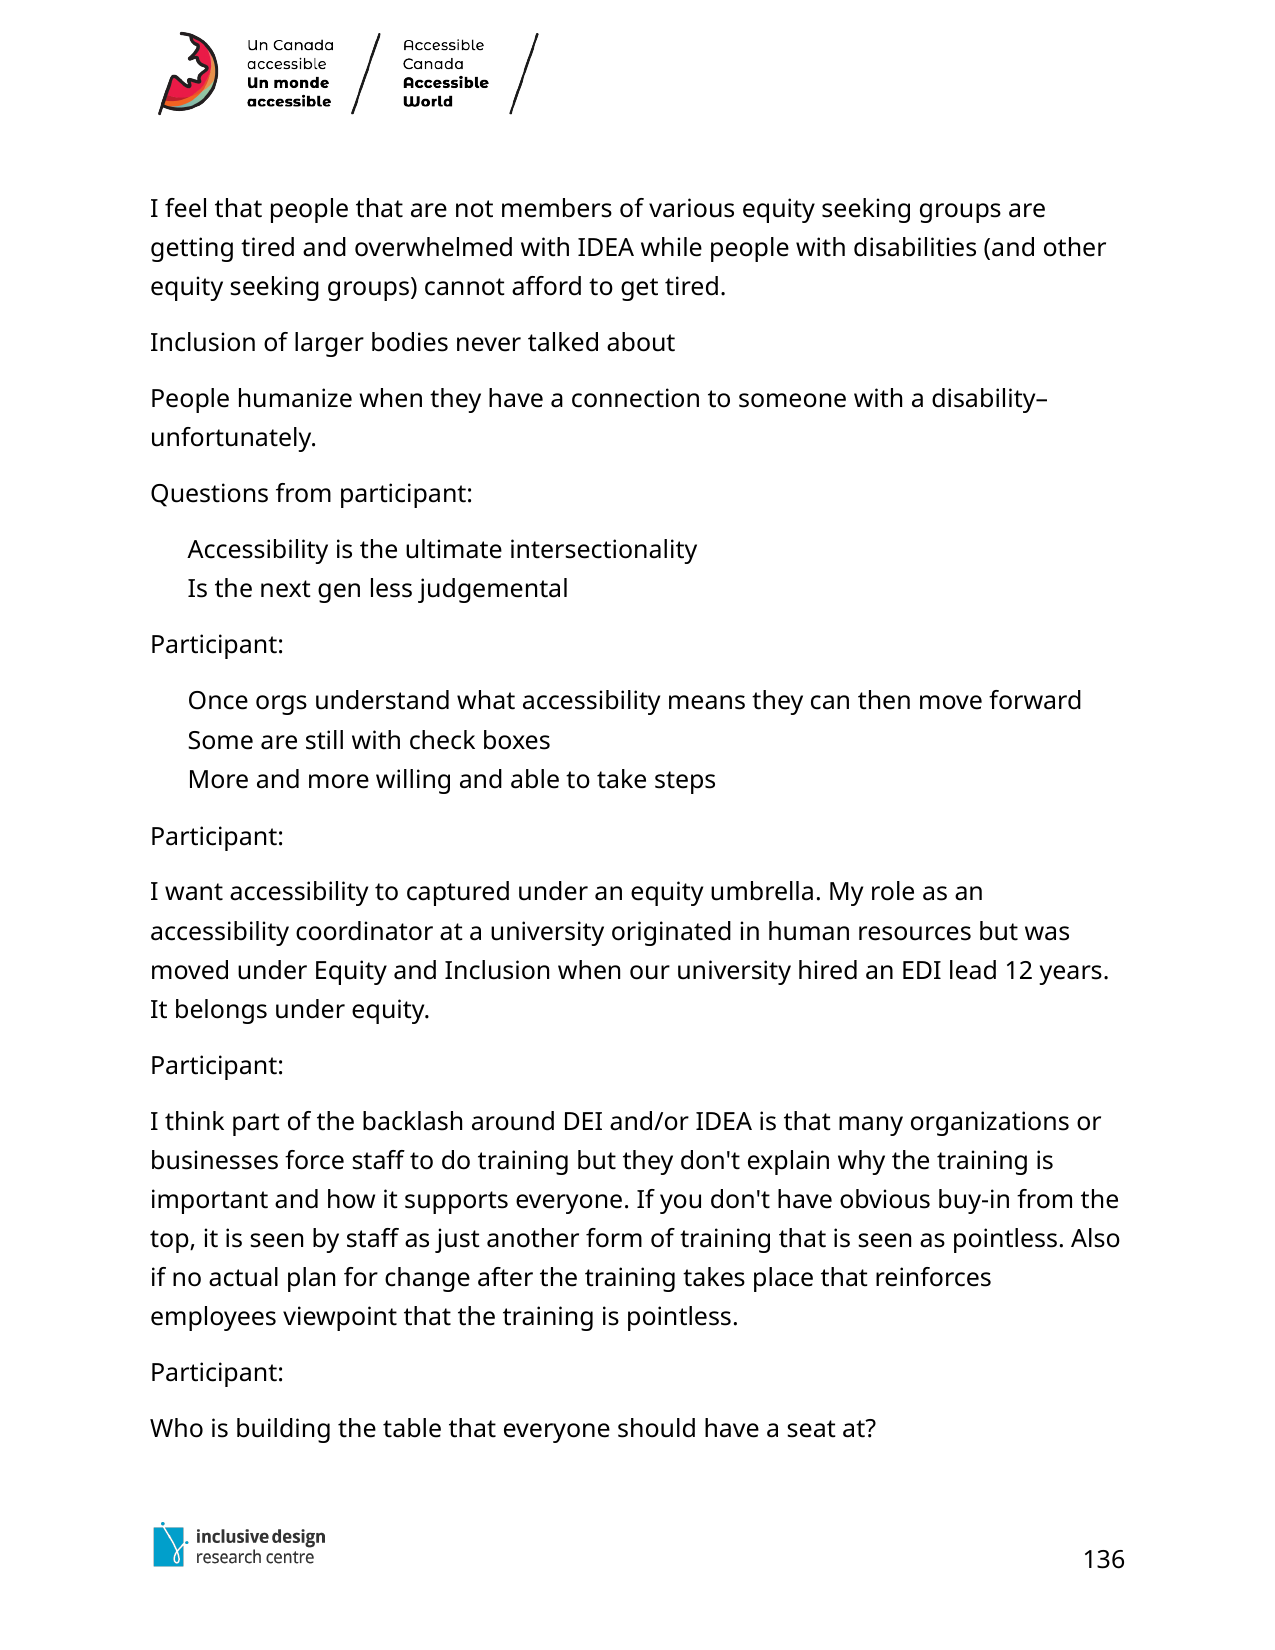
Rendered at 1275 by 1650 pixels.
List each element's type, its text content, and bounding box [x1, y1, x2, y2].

text Participant: [150, 1355, 1125, 1389]
text Who is building the table that everyone should have a seat at? [150, 1411, 1125, 1445]
list Is the next gen less judgemental [187, 571, 1125, 605]
text I want accessibility to captured under an equity umbrella. My role as an accessibility coordinator at a university originated in human resources but was moved under Equity and Inclusion when our university hired an EDI lead 12 years. It belongs under equity. [150, 874, 1125, 1026]
picture [150, 1520, 340, 1583]
list Some are still with check boxes [187, 722, 1125, 757]
picture [150, 24, 546, 123]
list More and more willing and able to take steps [187, 762, 1125, 796]
list Once orgs understand what accessibility means they can then move forward [187, 683, 1125, 717]
text Questions from participant: [150, 476, 1125, 510]
text Participant: [150, 1047, 1125, 1081]
text I think part of the backlash around DEI and/or IDEA is that many organizations or businesses force staff to do training but they don't explain why the training is important and how it supports everyone. If you don't have obvious buy-in from the top, it is seen by staff as just another form of training that is seen as pointless. Also if no actual plan for change after the training takes place that reinforces employees viewpoint that the training is pointless. [150, 1103, 1125, 1333]
text I feel that people that are not members of various equity seeking groups are getting tired and overwhelmed with IDEA while people with disabilities (and other equity seeking groups) cannot afford to get tired. [150, 191, 1125, 303]
text Participant: [150, 627, 1125, 661]
text People humanize when they have a connection to someone with a disability–unfortunately. [150, 381, 1125, 454]
list Accessibility is the ultimate intersectionality [187, 532, 1125, 566]
text Inclusion of larger bodies never talked about [150, 325, 1125, 359]
text Participant: [150, 818, 1125, 852]
